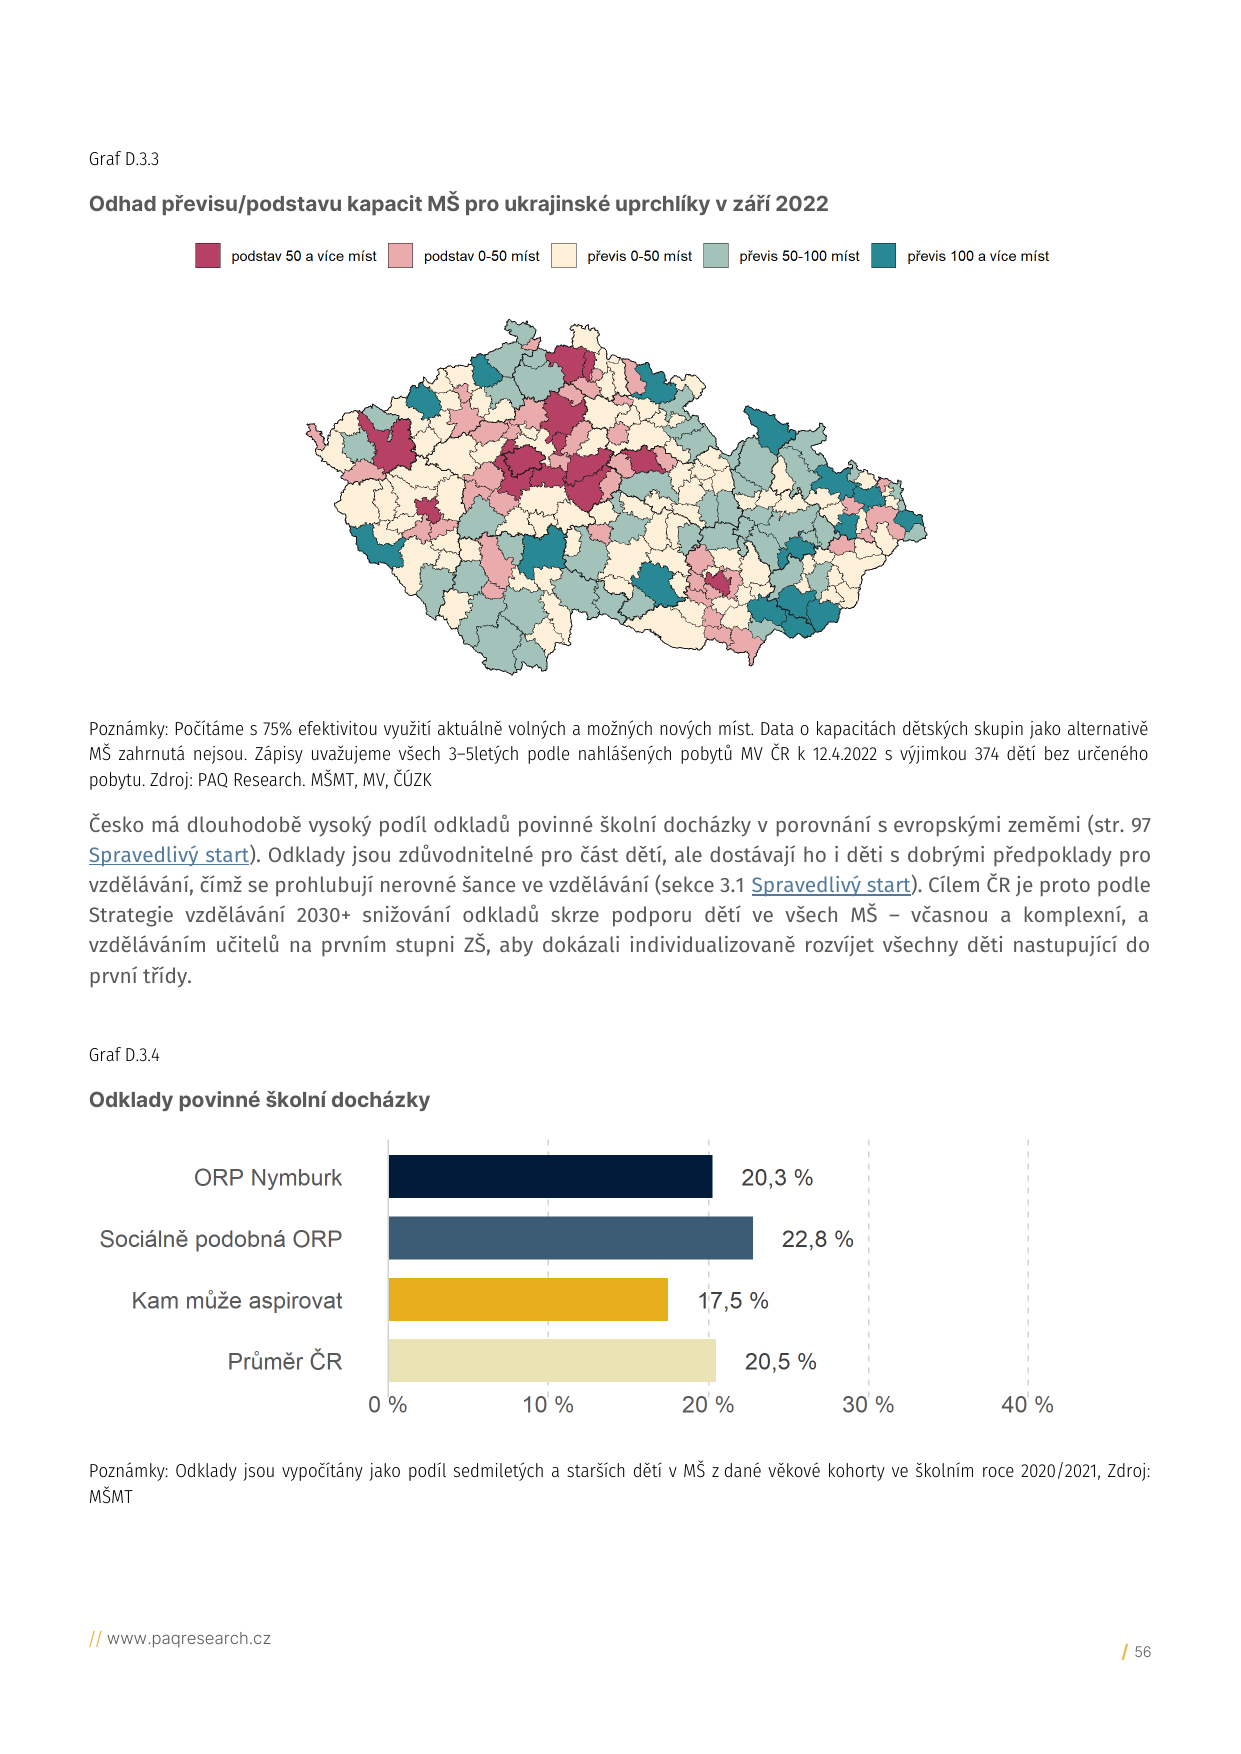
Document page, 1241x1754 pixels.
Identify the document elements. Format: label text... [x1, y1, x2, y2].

text Poznámky: Počítáme s 75% efektivitou využití aktuálně volných a možných nových míst. Data o kapacitách dětských skupin jako alternativě MŠ zahrnutá nejsou. Zápisy uvažujeme všech 3–5letých podle nahlášených pobytů MV ČR k 12.4.2022 s výjimkou 374 dětí bez určeného pobytu. Zdroj: PAQ Research. MŠMT, MV, ČÚZK [89, 717, 1152, 792]
text Graf D.3.3 [89, 148, 1152, 170]
picture [88, 1112, 1139, 1444]
text Graf D.3.4 [89, 1044, 1152, 1066]
text Česko má dlouhodobě vysoký podíl odkladů povinné školní docházky v porovnání s evropskými zeměmi (str. 97 Spravedlivý start). Odklady jsou zdůvodnitelné pro část dětí, ale dostávají ho i děti s dobrými předpoklady pro vzdělávání, čímž se prohlubují nerovné šance ve vzdělávání (sekce 3.1 Spravedlivý start). Cílem ČR je proto podle Strategie vzdělávání 2030+ snižování odkladů skrze podporu dětí ve všech MŠ – včasnou a komplexní, a vzděláváním učitelů na prvním stupni ZŠ, aby dokázali individualizovaně rozvíjet všechny děti nastupující do první třídy. [89, 807, 1152, 989]
picture [88, 216, 1139, 701]
text Odklady povinné školní docházky [89, 1082, 1152, 1112]
text Poznámky: Odklady jsou vypočítány jako podíl sedmiletých a starších dětí v MŠ z dané věkové kohorty ve školním roce 2020/2021, Zdroj: MŠMT [89, 1460, 1152, 1509]
text Odhad převisu/podstavu kapacit MŠ pro ukrajinské uprchlíky v září 2022 [89, 186, 1152, 216]
